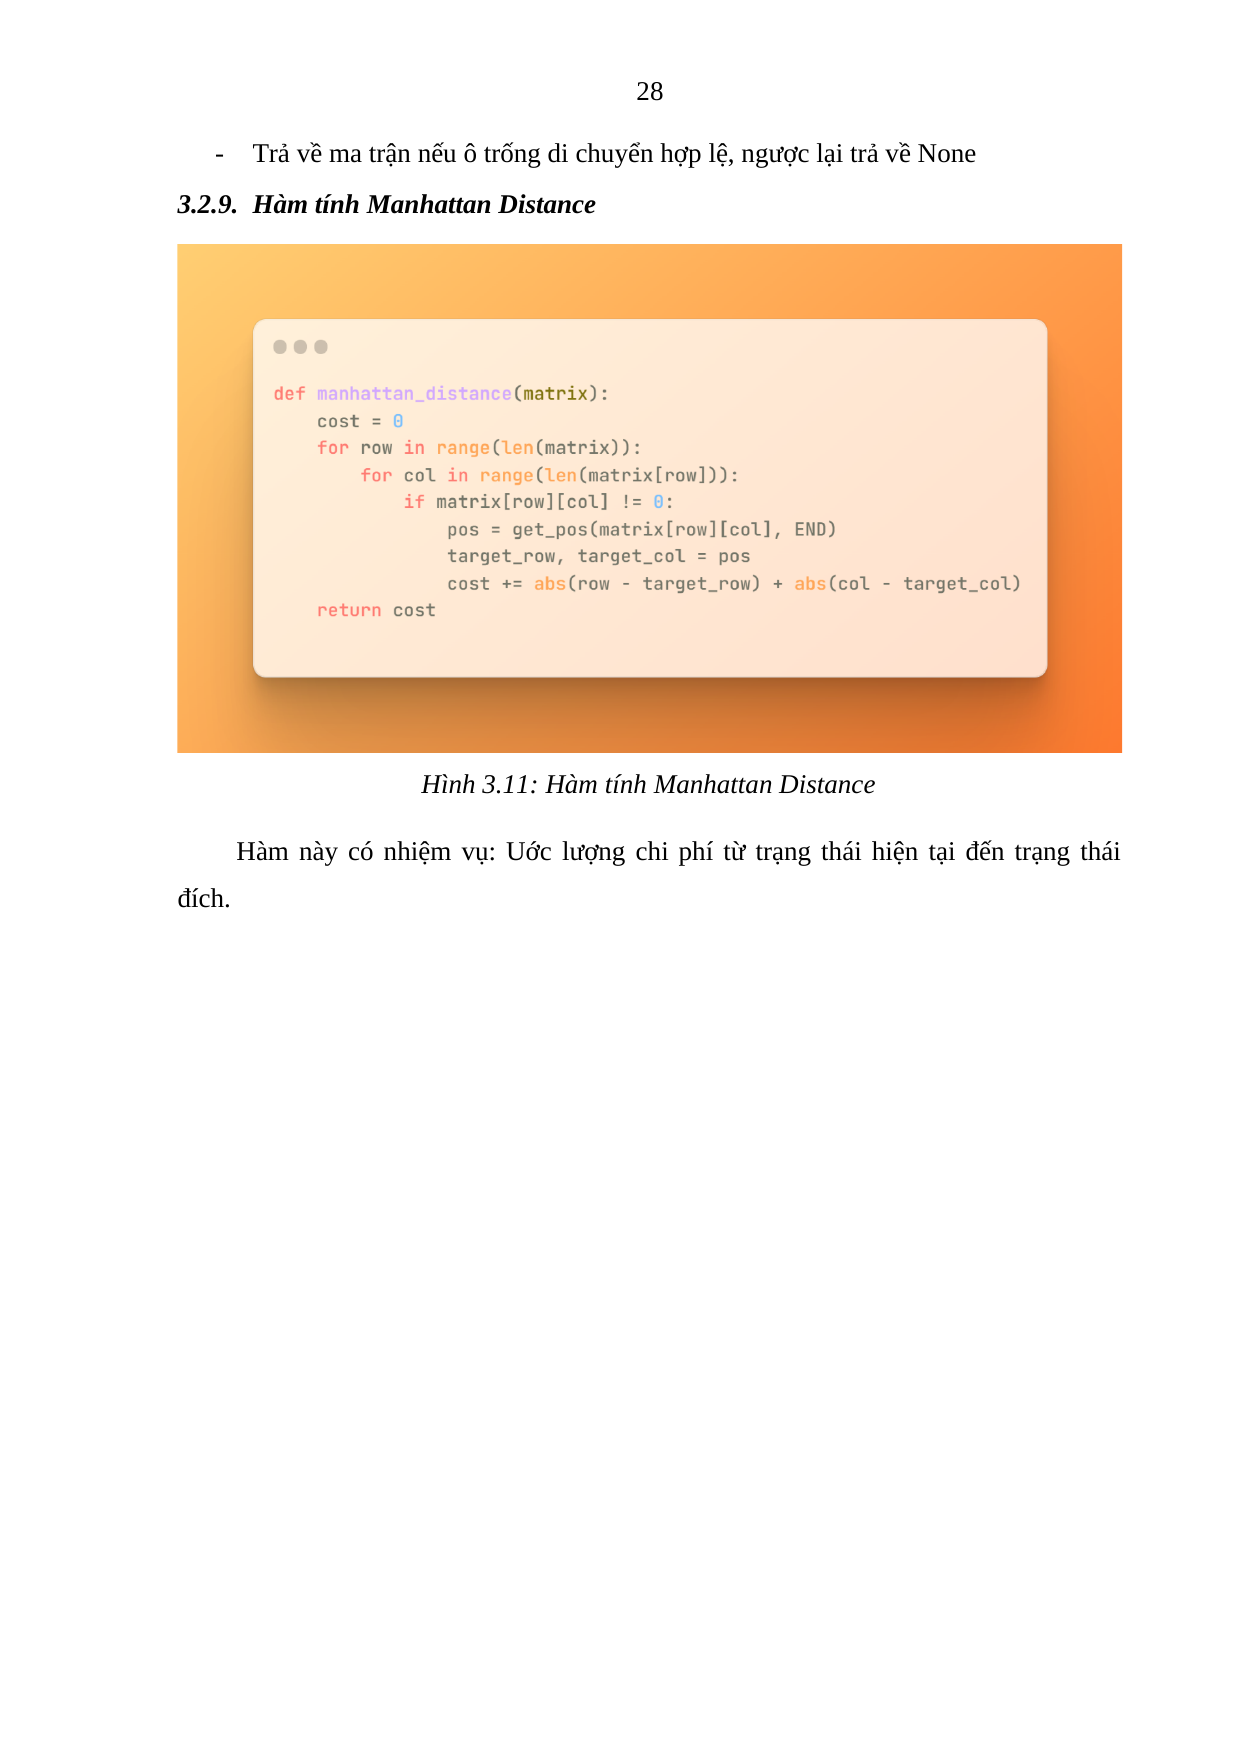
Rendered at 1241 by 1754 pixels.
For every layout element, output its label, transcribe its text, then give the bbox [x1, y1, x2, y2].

picture [177, 244, 1123, 753]
list Hàm tính Manhattan Distance [177, 188, 1122, 219]
text Hình 3.11: Hàm tính Manhattan Distance [177, 768, 1122, 799]
list Trả về ma trận nếu ô trống di chuyển hợp lệ, ngược lại trả về None [215, 137, 1122, 168]
text Hàm này có nhiệm vụ: Uớc lượng chi phí từ trạng thái hiện tại đến trạng thái đích. [177, 836, 1122, 913]
